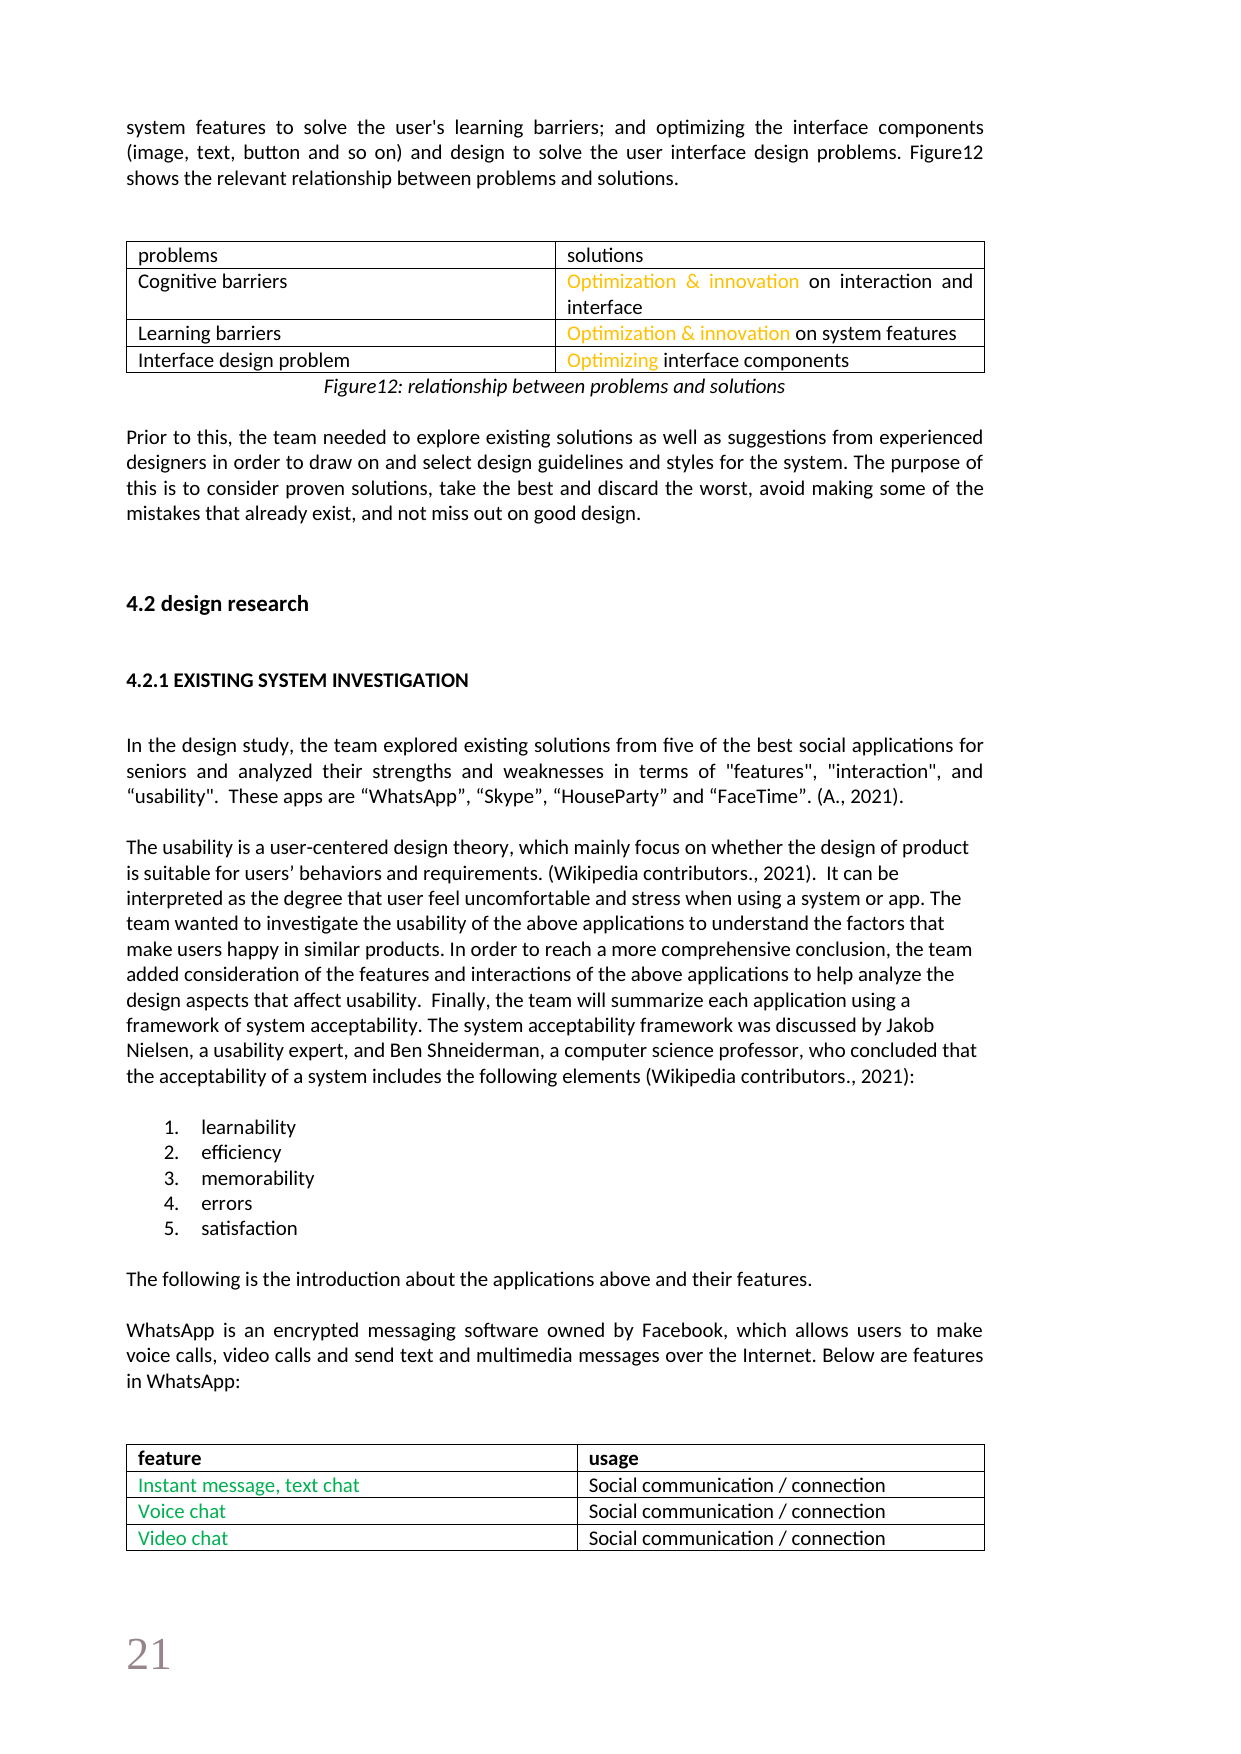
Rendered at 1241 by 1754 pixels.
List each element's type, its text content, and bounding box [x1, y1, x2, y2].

subtitle 4.2.1 existing system investigation [126, 667, 985, 692]
table_cell Optimization & innovation on system features [556, 320, 984, 346]
text Figure12: relationship between problems and solutions [126, 373, 985, 399]
table_cell Learning barriers [127, 320, 555, 346]
table_cell Instant message, text chat [127, 1472, 577, 1497]
list efficiency [163, 1139, 985, 1165]
table_header usage [578, 1445, 984, 1471]
text The usability is a user-centered design theory, which mainly focus on whether the design of product is suitable for users’ behaviors and requirements. (Wikipedia contributors., 2021). It can be interpreted as the degree that user feel uncomfortable and stress when using a system or app. The team wanted to investigate the usability of the above applications to understand the factors that make users happy in similar products. In order to reach a more comprehensive conclusion, the team added consideration of the features and interactions of the above applications to help analyze the design aspects that affect usability. Finally, the team will summarize each application using a framework of system acceptability. The system acceptability framework was discussed by Jakob Nielsen, a usability expert, and Ben Shneiderman, a computer science professor, who concluded that the acceptability of a system includes the following elements (Wikipedia contributors., 2021): [126, 834, 985, 1088]
table_header solutions [556, 242, 984, 267]
list satisfaction [163, 1216, 985, 1241]
table_cell Social communication / connection [578, 1498, 984, 1524]
table_cell Optimizing interface components [556, 347, 984, 372]
table_cell Voice chat [127, 1498, 577, 1524]
table_cell Cognitive barriers [127, 269, 555, 319]
table_cell Video chat [127, 1525, 577, 1550]
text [126, 114, 985, 190]
table_cell Interface design problem [127, 347, 555, 372]
text Prior to this, the team needed to explore existing solutions as well as suggestions from experienced designers in order to draw on and select design guidelines and styles for the system. The purpose of this is to consider proven solutions, take the best and discard the worst, avoid making some of the mistakes that already exist, and not miss out on good design. [126, 424, 985, 526]
table_header problems [127, 242, 555, 267]
table_cell Optimization & innovation on interaction and interface [556, 269, 984, 319]
text The following is the introduction about the applications above and their features. [126, 1266, 985, 1292]
text 4.2 design research [126, 589, 985, 617]
table_cell Social communication / connection [578, 1525, 984, 1550]
text In the design study, the team explored existing solutions from five of the best social applications for seniors and analyzed their strengths and weaknesses in terms of "features", "interaction", and “usability". These apps are “WhatsApp”, “Skype”, “HouseParty” and “FaceTime”. (A., 2021). [126, 733, 985, 809]
table_cell Social communication / connection [578, 1472, 984, 1497]
list memorability [163, 1165, 985, 1190]
text WhatsApp is an encrypted messaging software owned by Facebook, which allows users to make voice calls, video calls and send text and multimedia messages over the Internet. Below are features in WhatsApp: [126, 1317, 985, 1393]
table_header feature [127, 1445, 577, 1471]
list learnability [163, 1114, 985, 1139]
list errors [163, 1190, 985, 1216]
